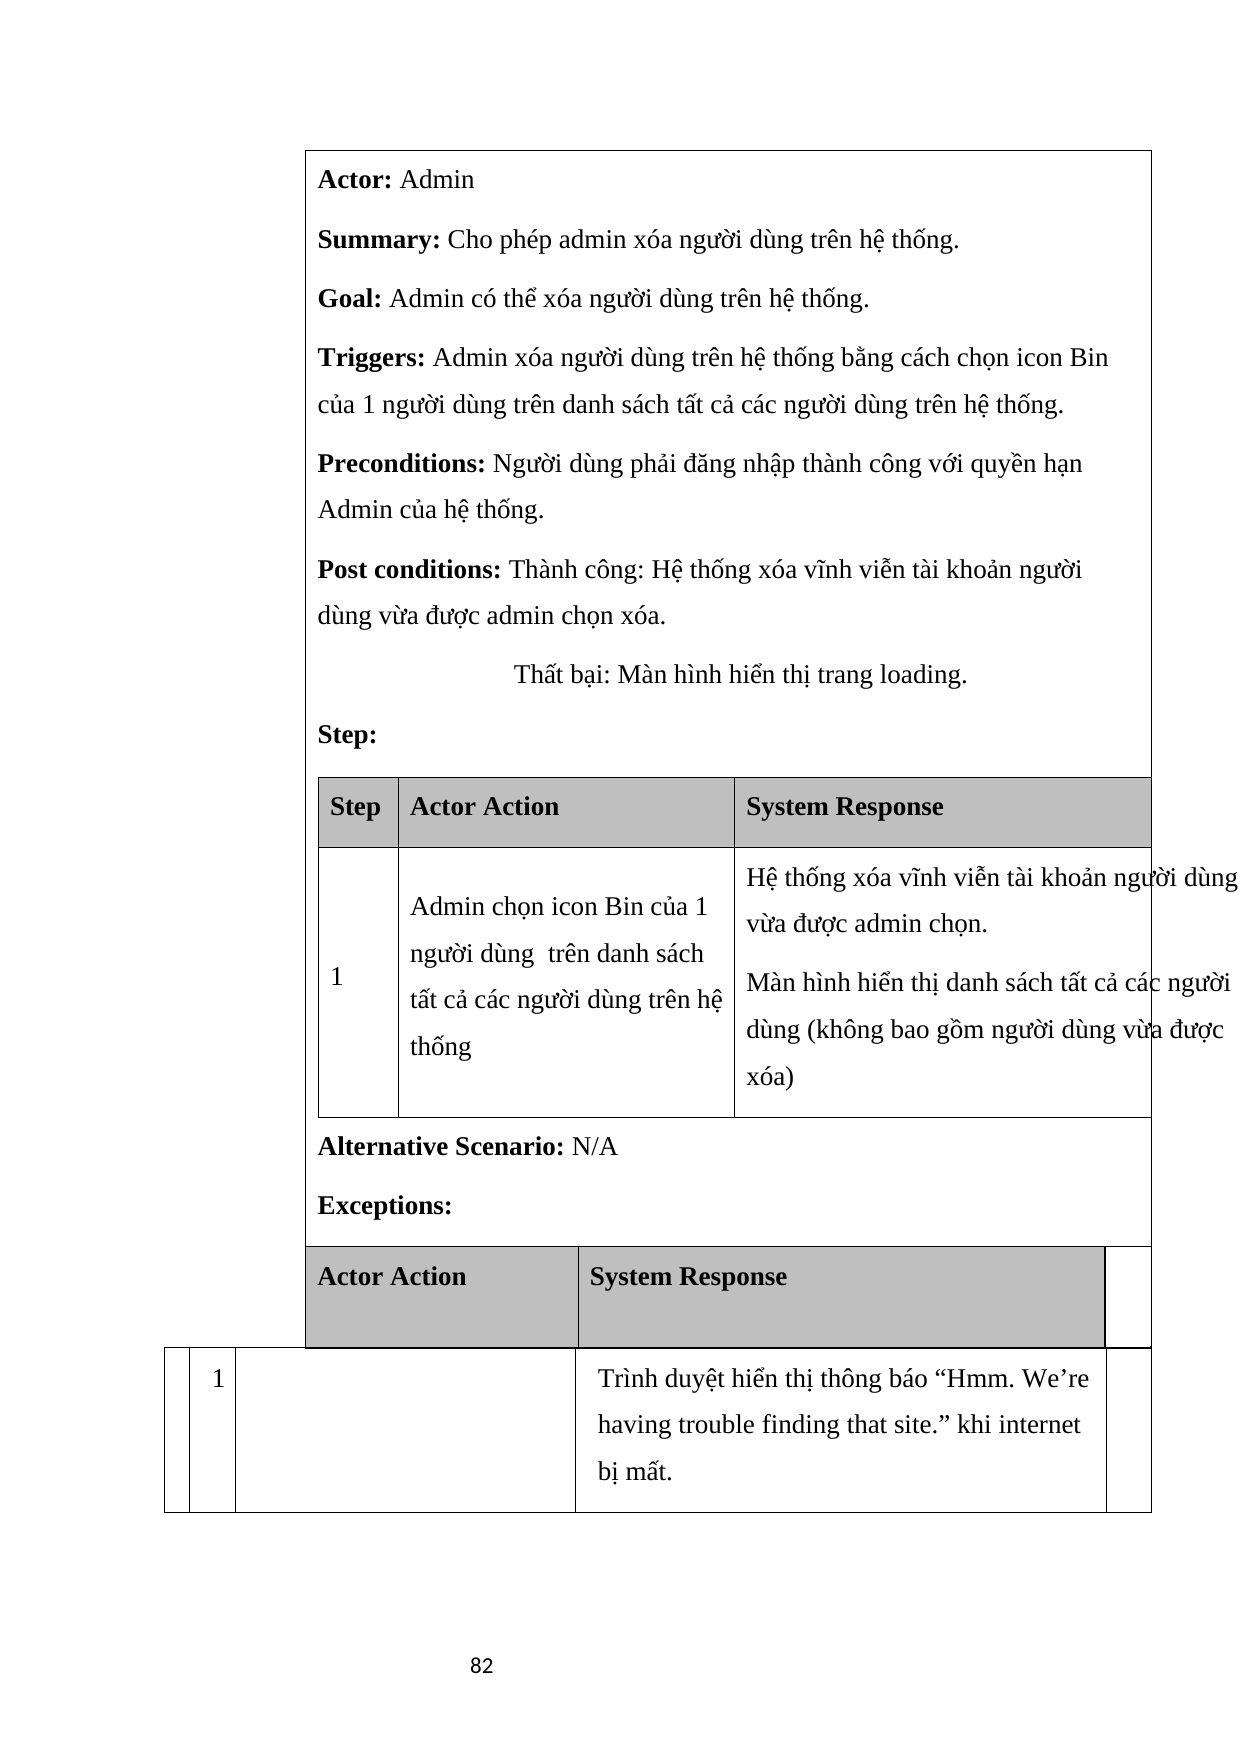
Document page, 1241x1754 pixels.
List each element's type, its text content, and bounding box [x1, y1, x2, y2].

table_cell [165, 1348, 189, 1512]
table_cell Actor: Admin Summary: Cho phép admin xóa người dùng trên hệ thống. Goal: Admin có thể xóa người dùng trên hệ thống. Triggers: Admin xóa người dùng trên hệ thống bằng cách chọn icon Bin của 1 người dùng trên danh sách tất cả các người dùng trên hệ thống. Preconditions: Người dùng phải đăng nhập thành công với quyền hạn Admin của hệ thống. Post conditions: Thành công: Hệ thống xóa vĩnh viễn tài khoản người dùng vừa được admin chọn xóa. Thất bại: Màn hình hiển thị trang loading. Step: Alternative Scenario: N/A Exceptions: [306, 151, 1151, 1246]
table_cell 1 [190, 1348, 235, 1512]
table_cell Actor Action [306, 1247, 578, 1347]
table_cell Trình duyệt hiển thị thông báo “Hmm. We’re having trouble finding that site.” khi internet bị mất. [576, 1349, 1106, 1512]
table_cell [1107, 1349, 1151, 1512]
table_cell [1106, 1247, 1151, 1347]
table_cell [236, 1348, 575, 1512]
table_cell System Response [579, 1247, 1104, 1347]
